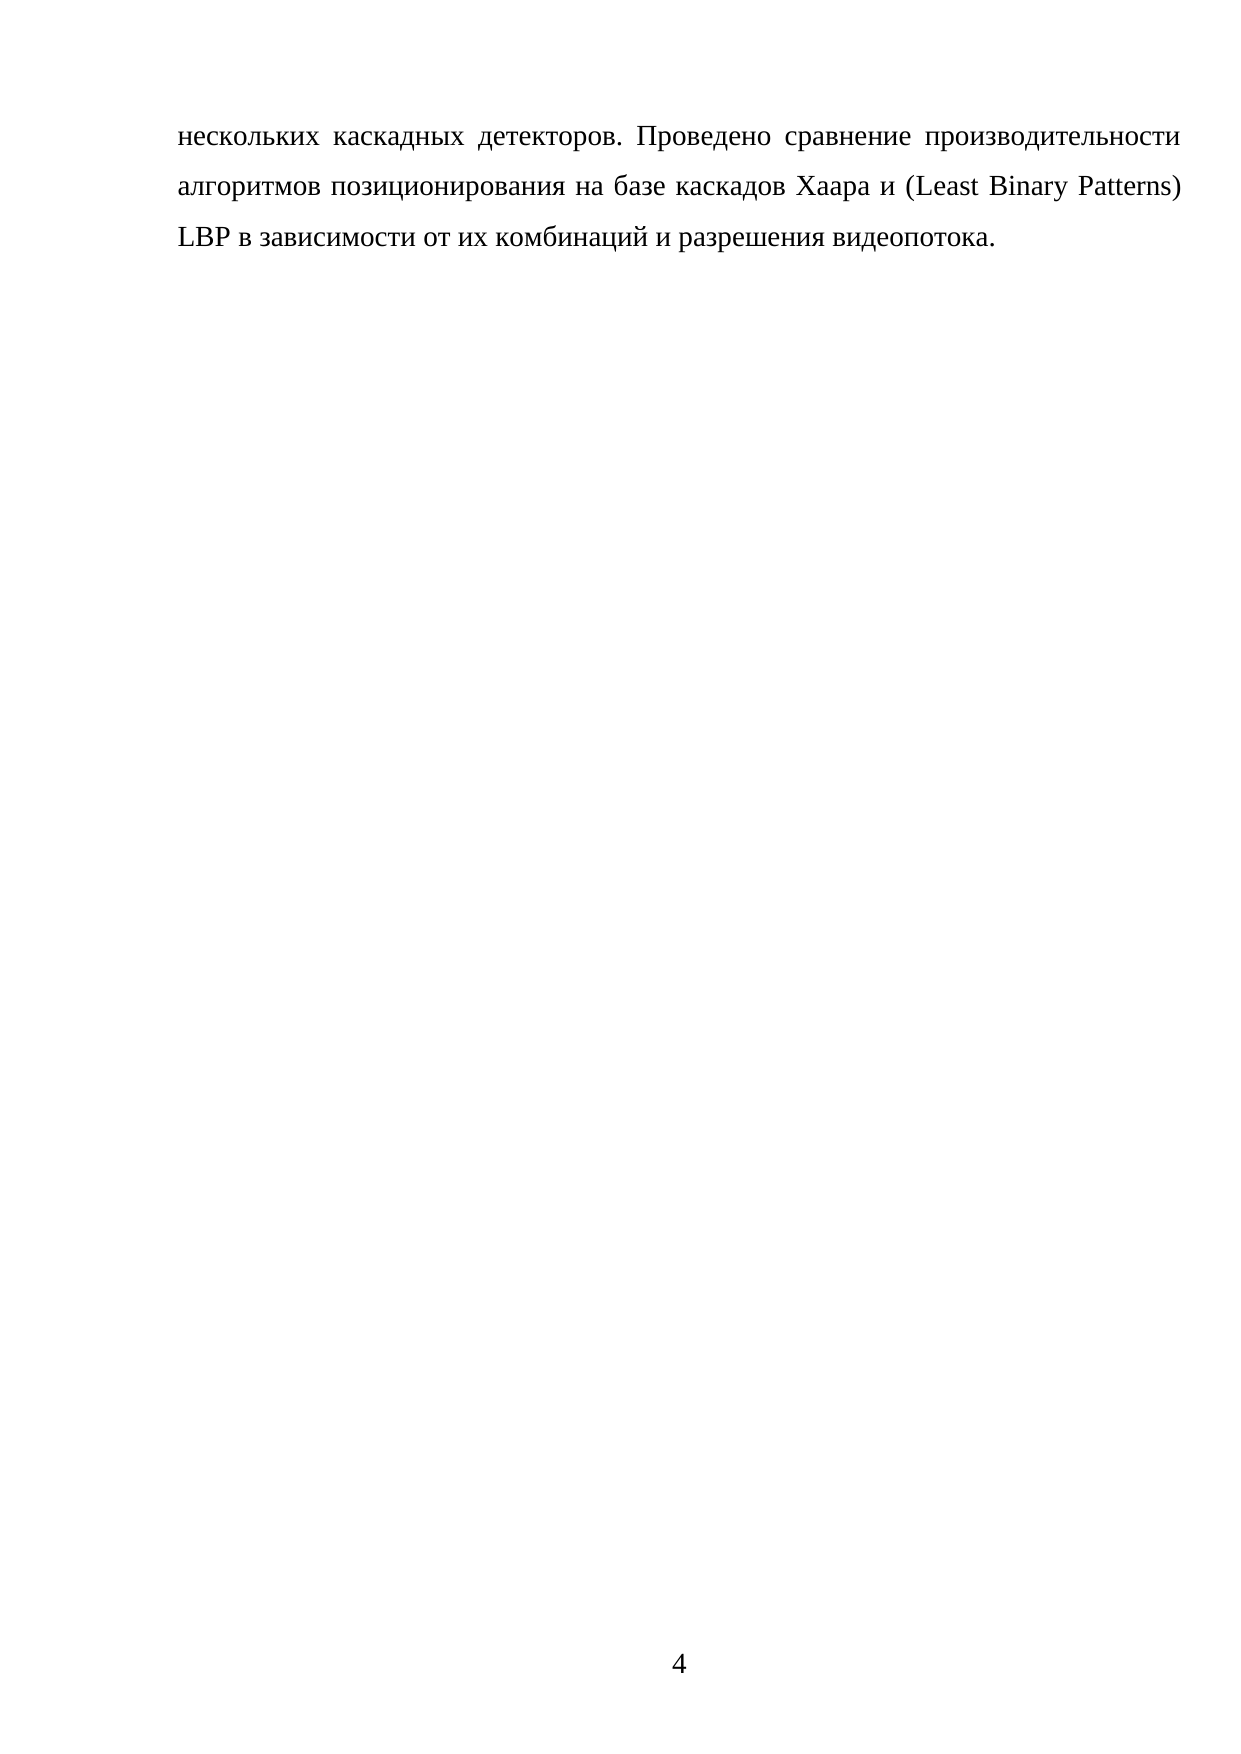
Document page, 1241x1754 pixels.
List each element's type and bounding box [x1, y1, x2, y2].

text [177, 118, 1181, 252]
